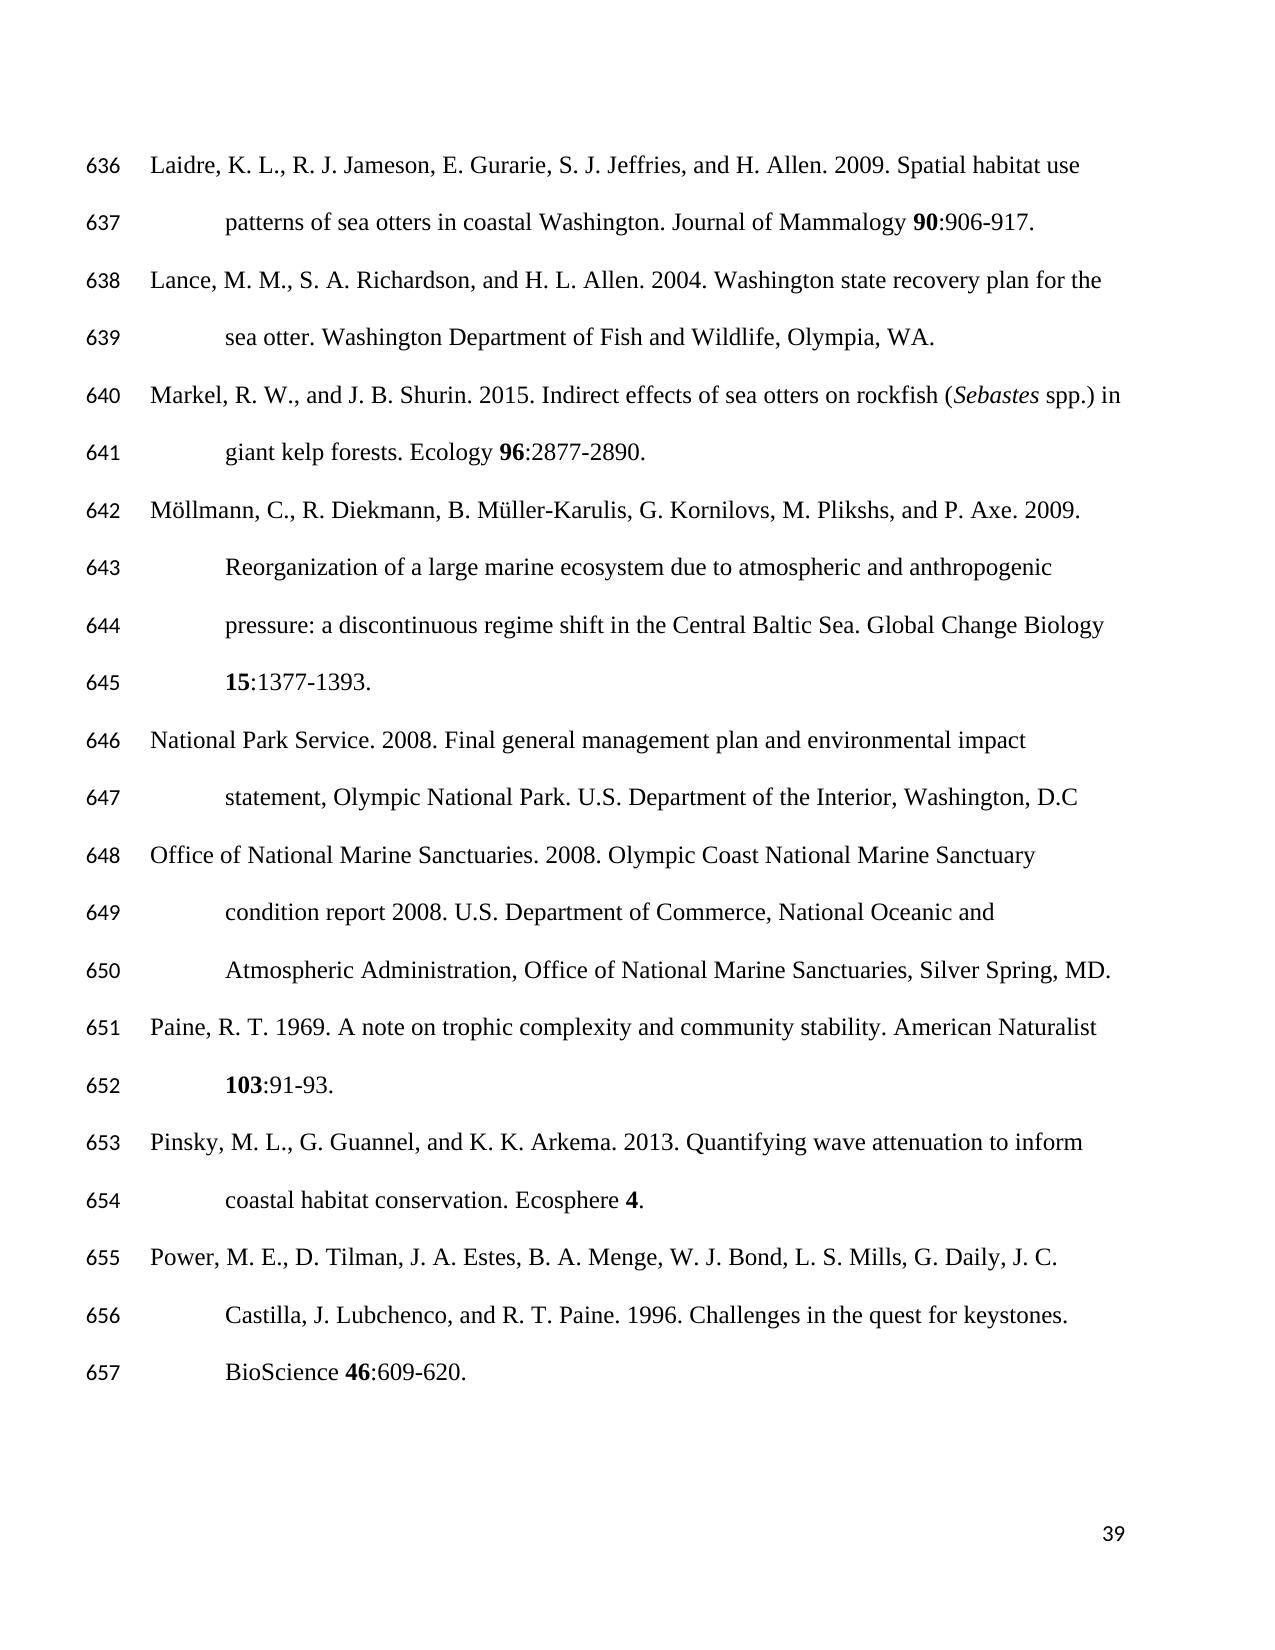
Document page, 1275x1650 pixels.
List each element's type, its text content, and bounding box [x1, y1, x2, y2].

text Paine, R. T. 1969. A note on trophic complexity and community stability. American Naturalist 103:91-93. [150, 1012, 1125, 1099]
text Markel, R. W., and J. B. Shurin. 2015. Indirect effects of sea otters on rockfish (Sebastes spp.) in giant kelp forests. Ecology 96:2877-2890. [150, 380, 1125, 466]
text Lance, M. M., S. A. Richardson, and H. L. Allen. 2004. Washington state recovery plan for the sea otter. Washington Department of Fish and Wildlife, Olympia, WA. [150, 265, 1125, 351]
text Power, M. E., D. Tilman, J. A. Estes, B. A. Menge, W. J. Bond, L. S. Mills, G. Daily, J. C. Castilla, J. Lubchenco, and R. T. Paine. 1996. Challenges in the quest for keystones. BioScience 46:609-620. [150, 1242, 1125, 1386]
text National Park Service. 2008. Final general management plan and environmental impact statement, Olympic National Park. U.S. Department of the Interior, Washington, D.C [150, 725, 1125, 811]
text Möllmann, C., R. Diekmann, B. Müller-Karulis, G. Kornilovs, M. Plikshs, and P. Axe. 2009. Reorganization of a large marine ecosystem due to atmospheric and anthropogenic pressure: a discontinuous regime shift in the Central Baltic Sea. Global Change Biology 15:1377-1393. [150, 495, 1125, 696]
text Office of National Marine Sanctuaries. 2008. Olympic Coast National Marine Sanctuary condition report 2008. U.S. Department of Commerce, National Oceanic and Atmospheric Administration, Office of National Marine Sanctuaries, Silver Spring, MD. [150, 840, 1125, 984]
text Pinsky, M. L., G. Guannel, and K. K. Arkema. 2013. Quantifying wave attenuation to inform coastal habitat conservation. Ecosphere 4. [150, 1127, 1125, 1214]
text Laidre, K. L., R. J. Jameson, E. Gurarie, S. J. Jeffries, and H. Allen. 2009. Spatial habitat use patterns of sea otters in coastal Washington. Journal of Mammalogy 90:906-917. [150, 150, 1125, 236]
